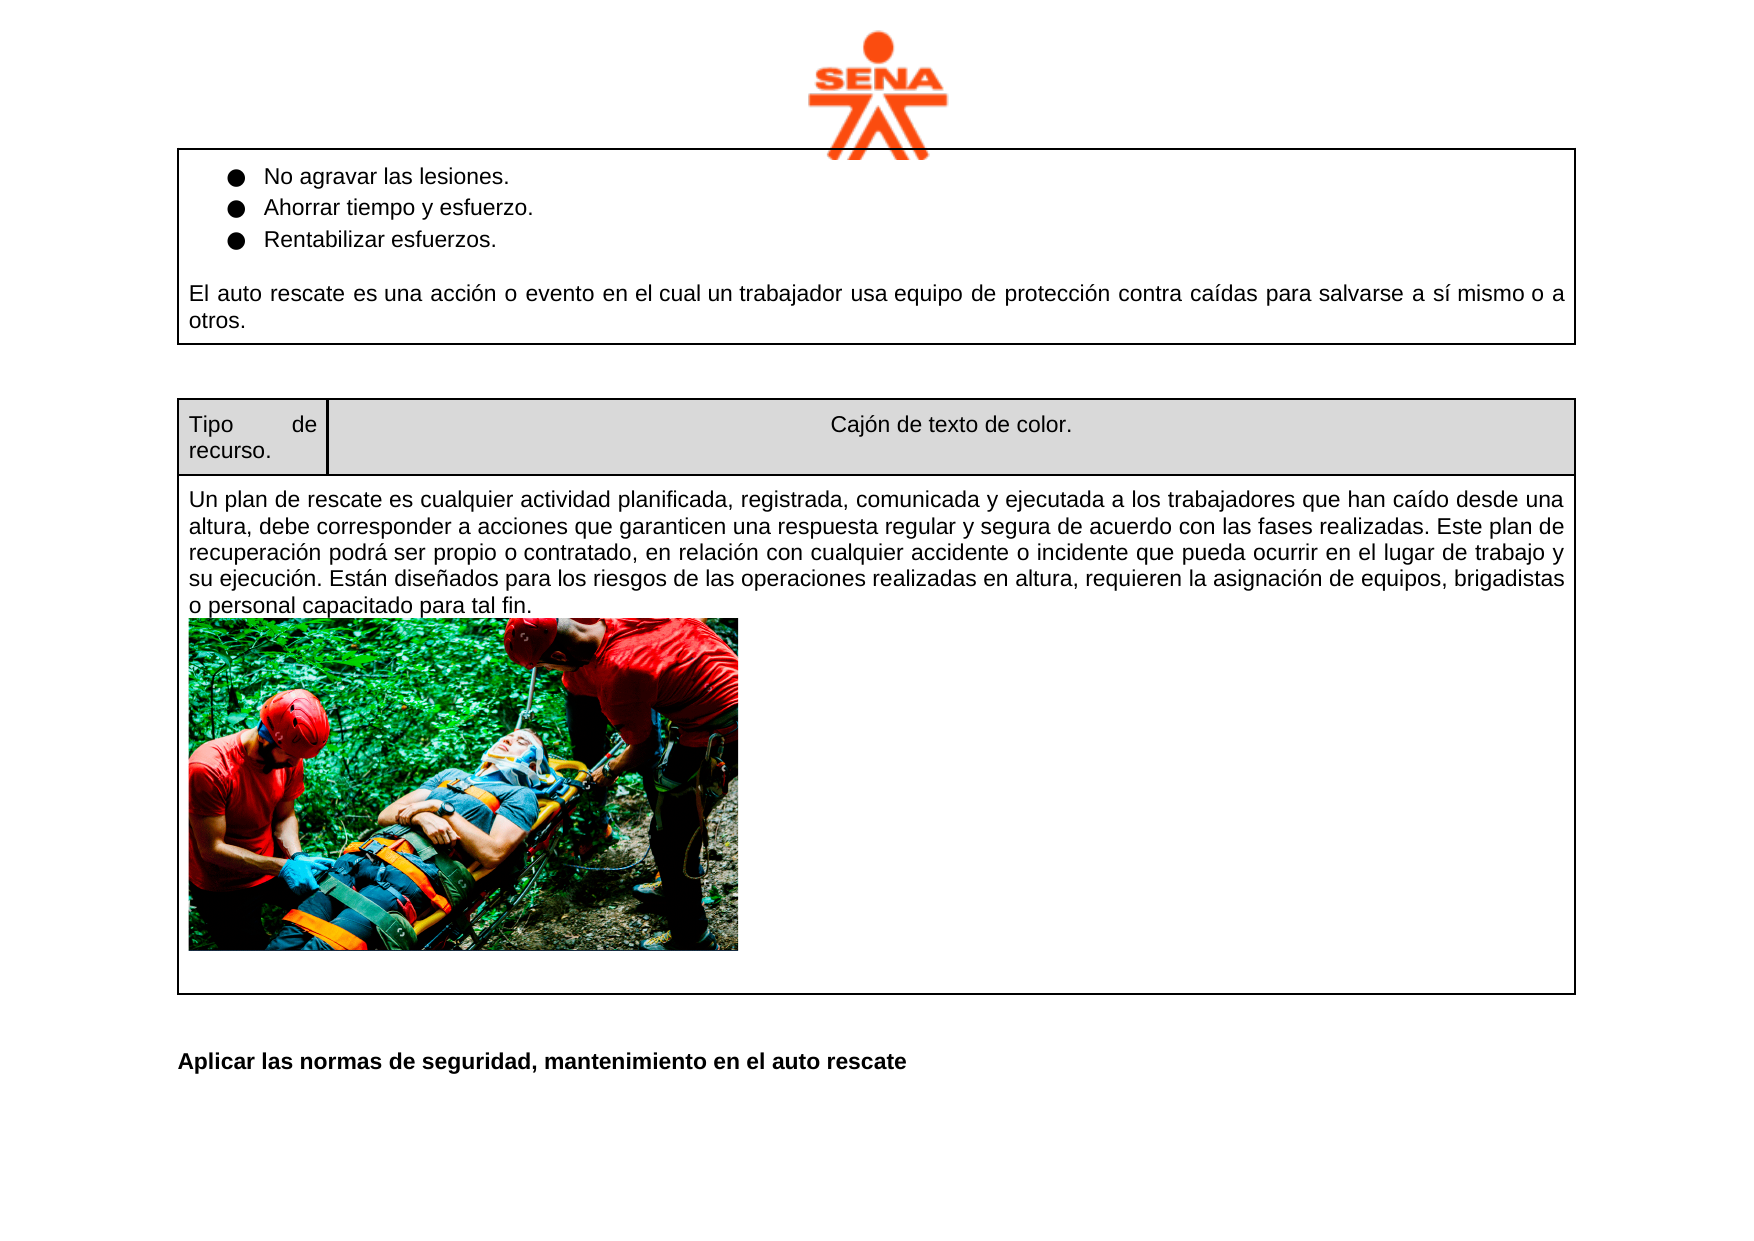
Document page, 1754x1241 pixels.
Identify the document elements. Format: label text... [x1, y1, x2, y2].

text Aplicar las normas de seguridad, mantenimiento en el auto rescate [177, 1048, 1577, 1074]
picture [796, 21, 958, 148]
table_header Tipo de recurso. [179, 400, 326, 474]
table_header Cajón de texto de color. [329, 400, 1574, 474]
picture [188, 618, 739, 951]
table_cell Un plan de rescate es cualquier actividad planificada, registrada, comunicada y ejecutada a los trabajadores que han caído desde una altura, debe corresponder a acciones que garanticen una respuesta regular y segura de acuerdo con las fases realizadas. Este plan de recuperación podrá ser propio o contratado, en relación con cualquier accidente o incidente que pueda ocurrir en el lugar de trabajo y su ejecución. Están diseñados para los riesgos de las operaciones realizadas en altura, requieren la asignación de equipos, brigadistas o personal capacitado para tal fin. [179, 476, 1574, 993]
picture [284, 944, 304, 951]
